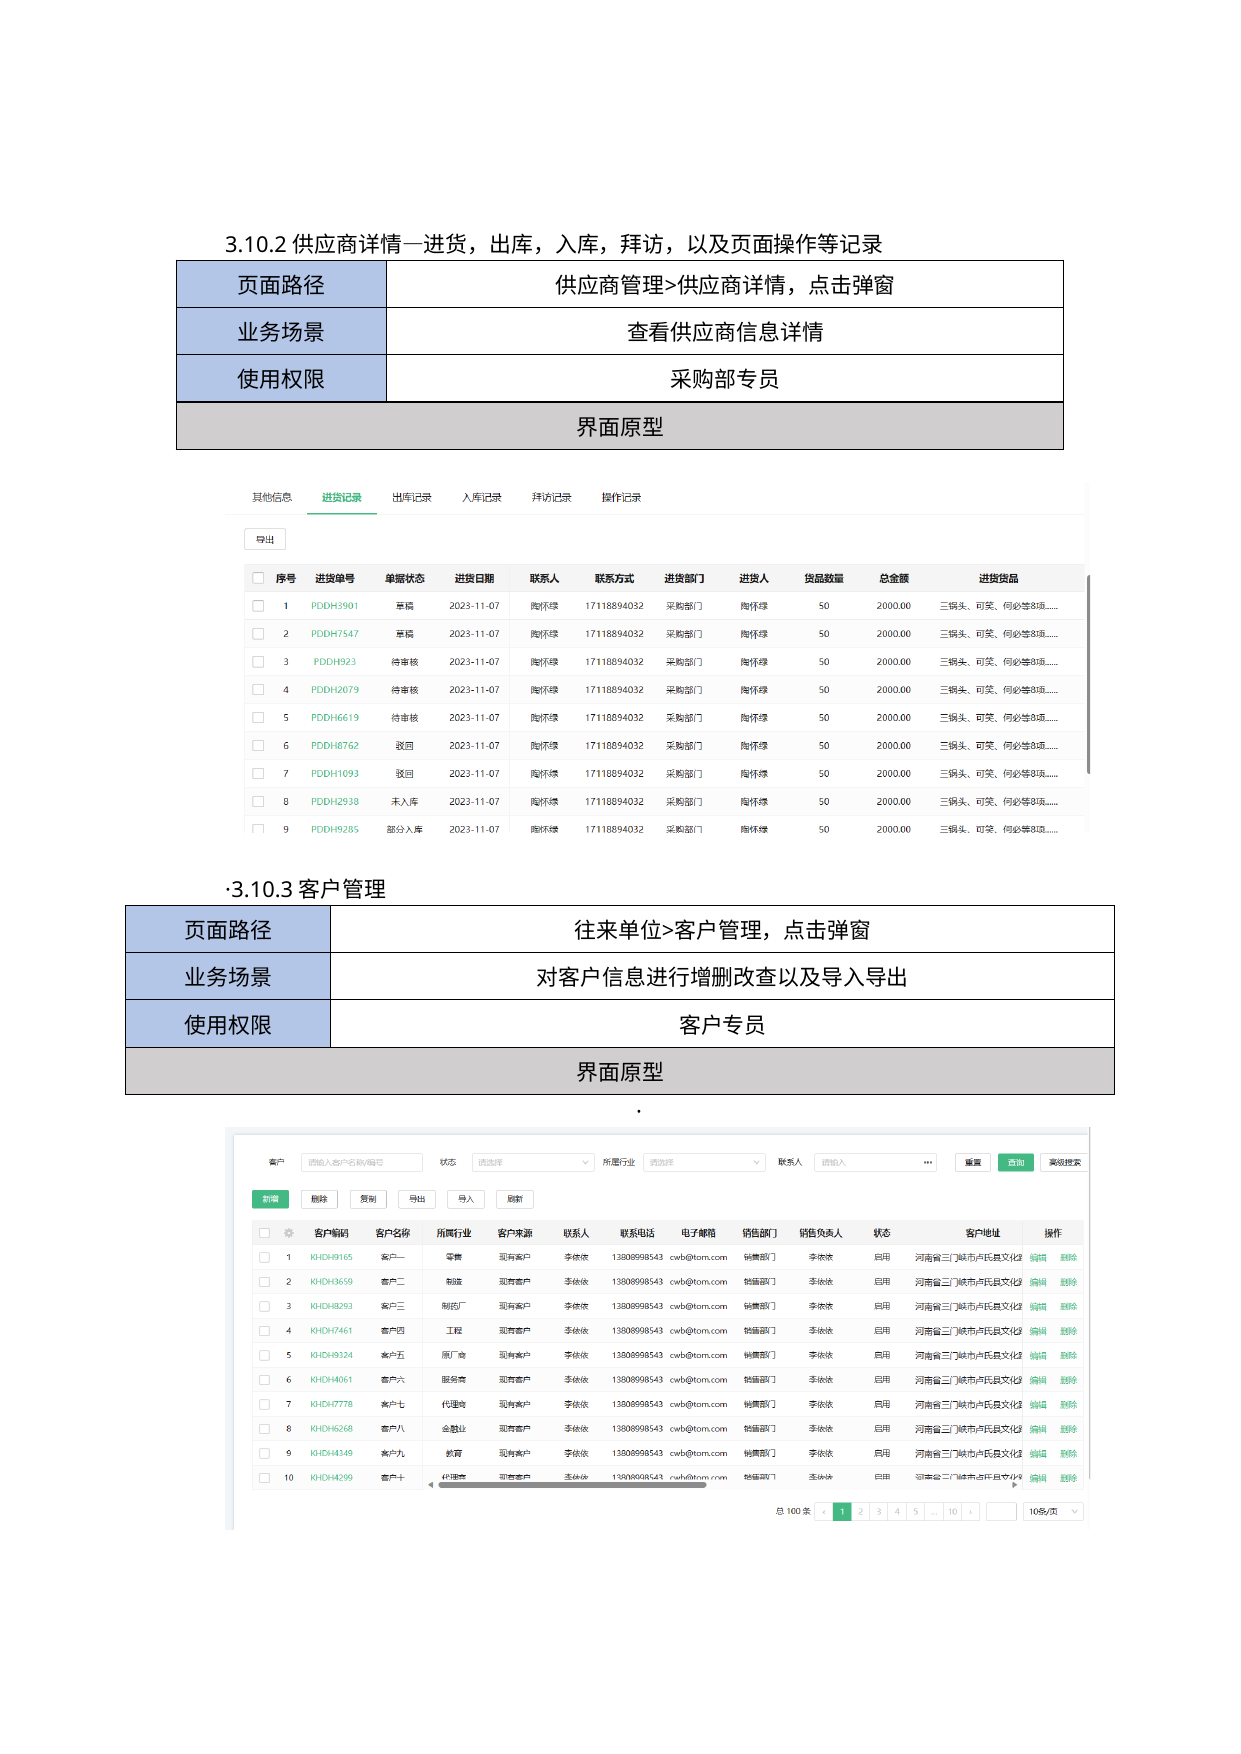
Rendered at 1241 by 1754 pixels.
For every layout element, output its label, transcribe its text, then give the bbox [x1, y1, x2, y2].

table_cell 界面原型 [126, 1048, 1114, 1094]
table_header 往来单位>客户管理，点击弹窗 [331, 906, 1114, 952]
table_cell 界面原型 [177, 403, 1063, 449]
table_cell 对客户信息进行增删改查以及导入导出 [331, 953, 1114, 999]
table_header 页面路径 [126, 906, 330, 952]
table_cell 使用权限 [177, 355, 386, 401]
table_cell 使用权限 [126, 1000, 330, 1047]
table_cell 业务场景 [177, 308, 386, 354]
picture [225, 1127, 1091, 1530]
table_header 供应商管理>供应商详情，点击弹窗 [387, 261, 1063, 307]
list 3.10.2 供应商详情—进货，出库，入库，拜访，以及页面操作等记录 [225, 227, 1053, 259]
list 3.10.3 客户管理 [225, 872, 1053, 905]
table_header 页面路径 [177, 261, 386, 307]
table_cell 查看供应商信息详情 [387, 308, 1063, 354]
picture [225, 482, 1091, 833]
table_cell 业务场景 [126, 953, 330, 999]
table_cell 采购部专员 [387, 355, 1063, 401]
table_cell 客户专员 [331, 1000, 1114, 1047]
